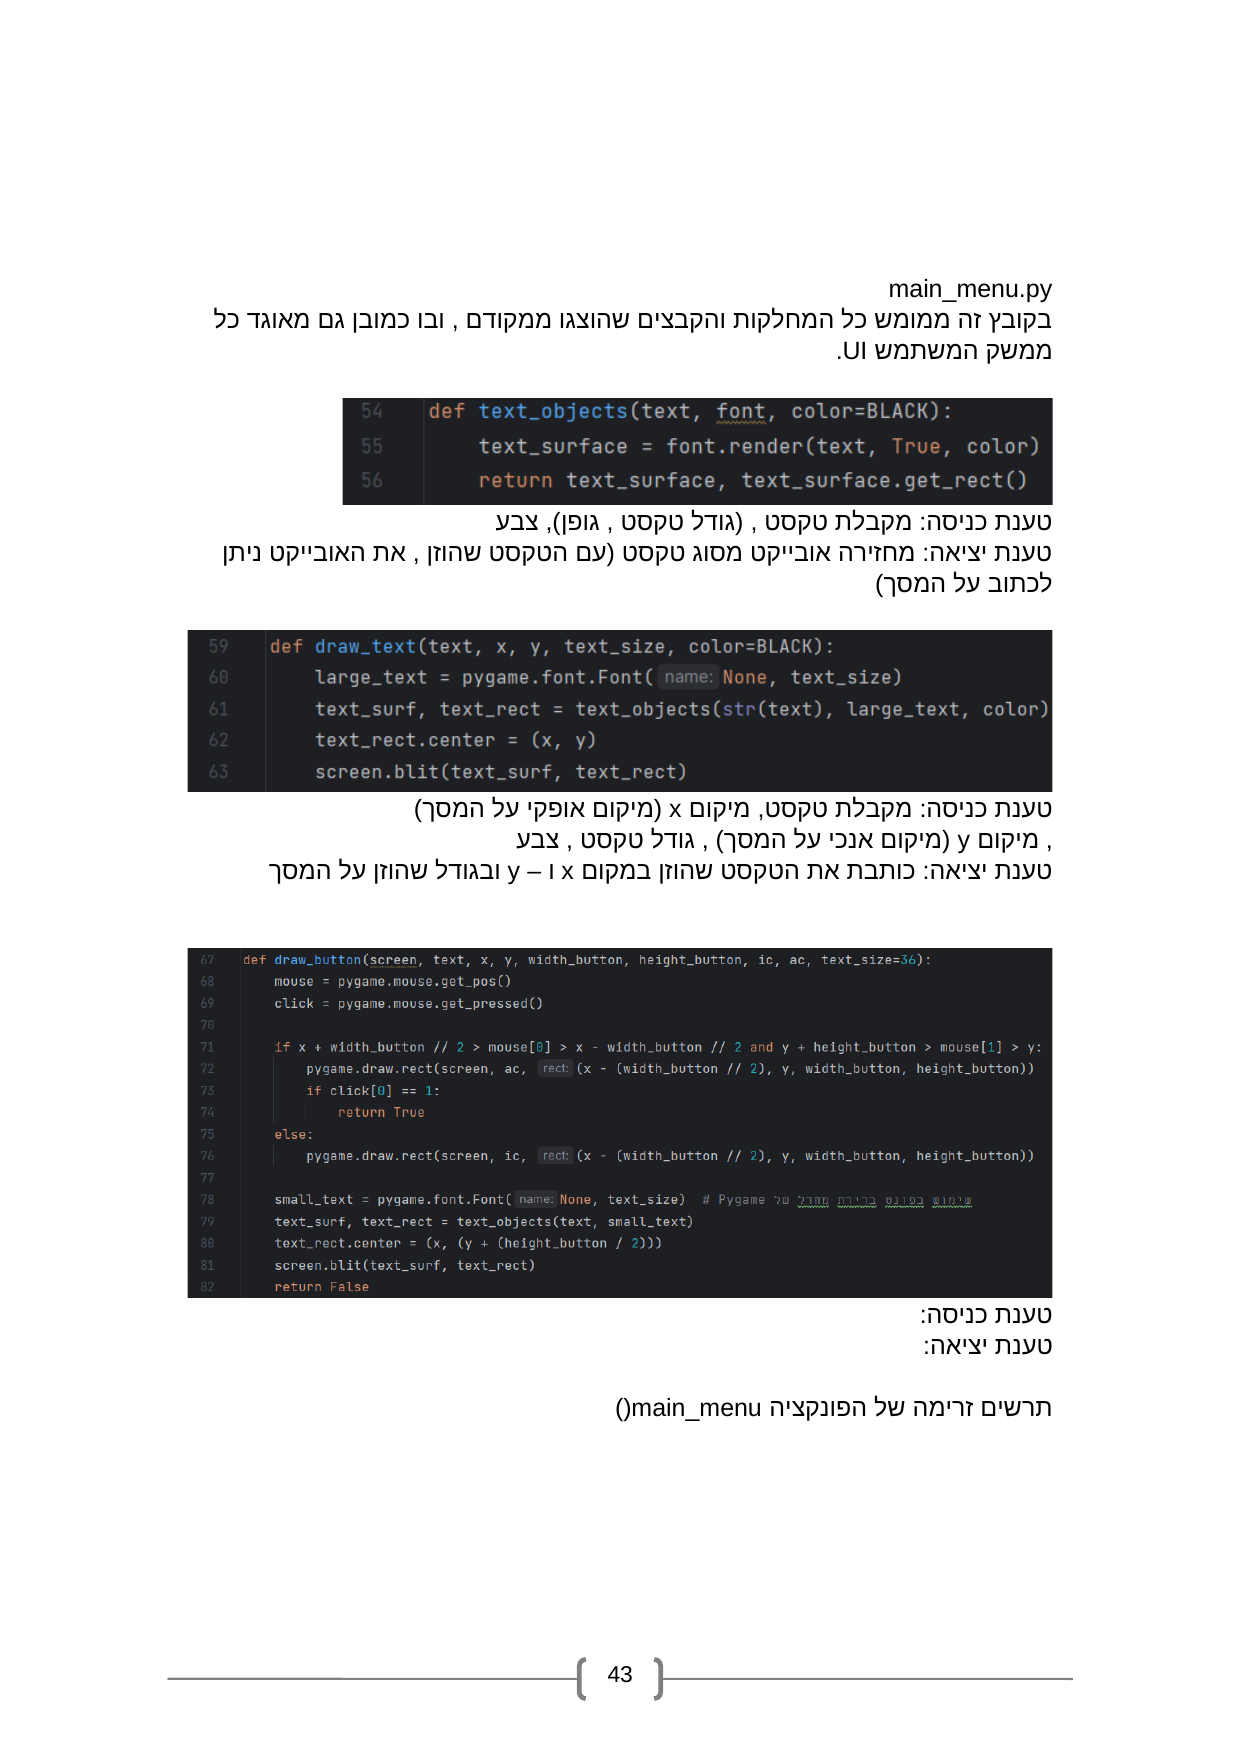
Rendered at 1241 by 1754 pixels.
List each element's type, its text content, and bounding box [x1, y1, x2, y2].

picture [187, 948, 1053, 1298]
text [187, 150, 1053, 630]
picture [342, 398, 1053, 505]
picture [187, 630, 1053, 792]
